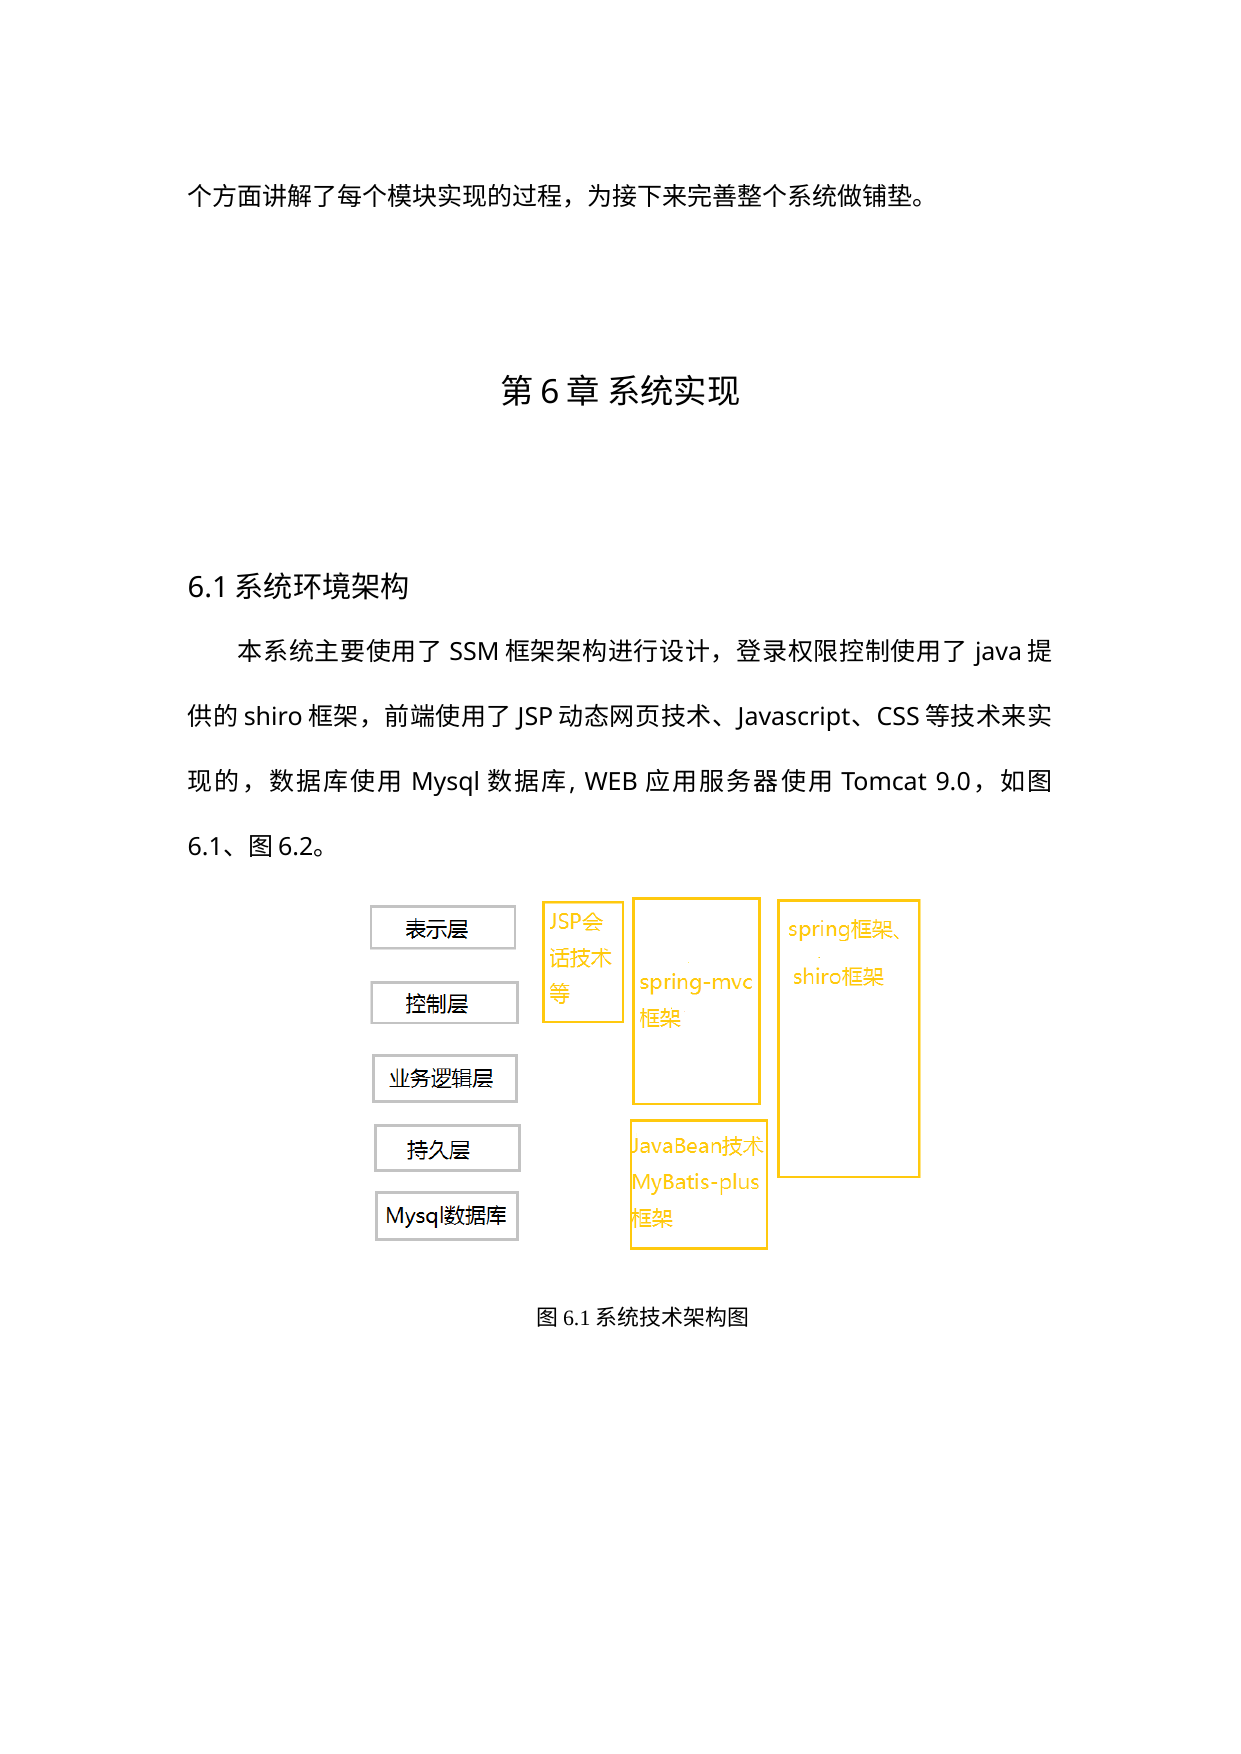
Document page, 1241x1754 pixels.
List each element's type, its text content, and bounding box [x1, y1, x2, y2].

text 6.1系统环境架构 [187, 552, 1053, 617]
text 图6.1 系统技术架构图 [187, 1299, 1053, 1332]
text 第6章 系统实现 [187, 357, 1053, 422]
picture [334, 877, 952, 1289]
text 本系统主要使用了SSM框架架构进行设计，登录权限控制使用了java提供的shiro框架，前端使用了JSP动态网页技术、Javascript、CSS等技术来实现的，数据库使用Mysql数据库, WEB应用服务器使用Tomcat 9.0，如图6.1、图6.2。 [187, 617, 1053, 877]
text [187, 162, 1053, 227]
